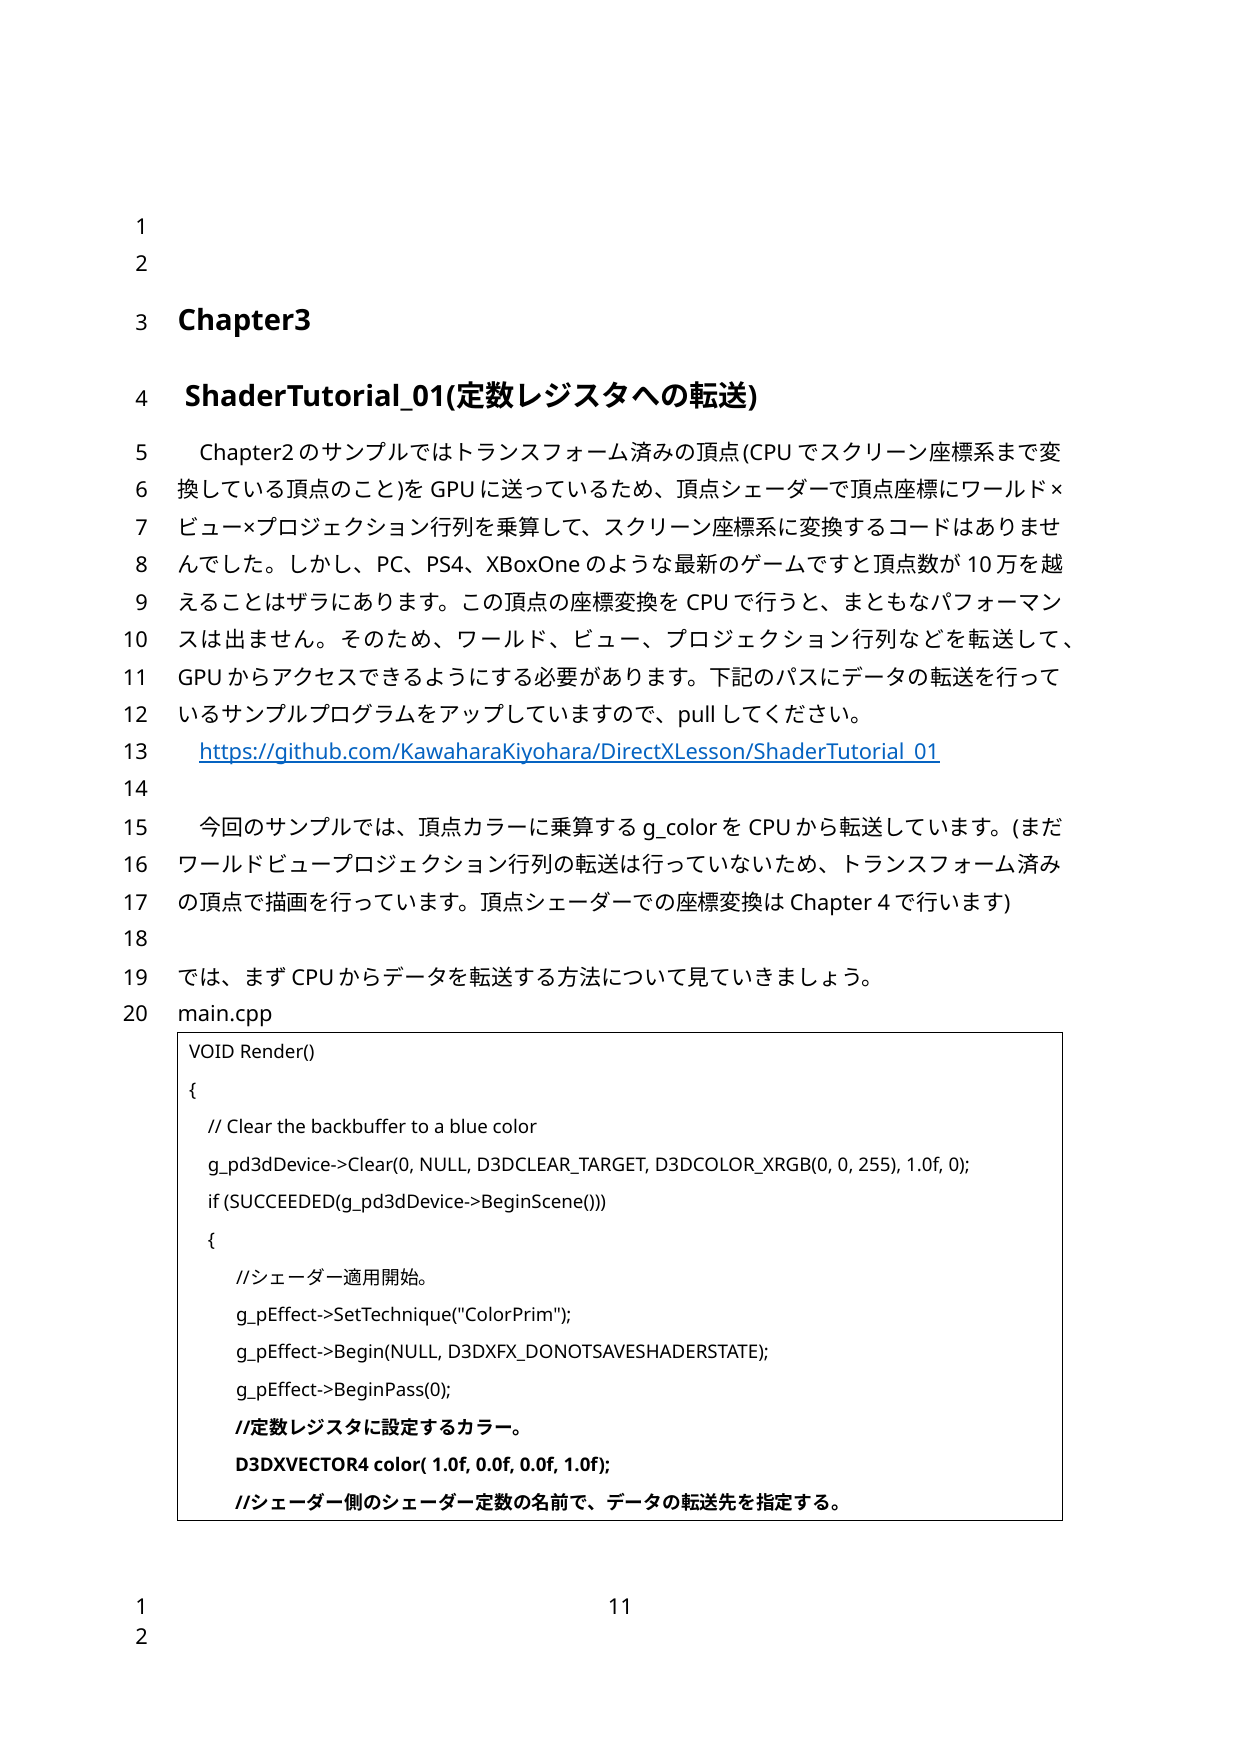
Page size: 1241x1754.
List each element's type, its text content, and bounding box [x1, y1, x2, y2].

text 今回のサンプルでは、頂点カラーに乗算するg_colorをCPUから転送しています。(まだワールドビュープロジェクション行列の転送は行っていないため、トランスフォーム済みの頂点で描画を行っています。頂点シェーダーでの座標変換はChapter 4で行います) [177, 807, 1063, 919]
text ShaderTutorial_01(定数レジスタへの転送) [177, 357, 1063, 432]
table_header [178, 1033, 1062, 1520]
text Chapter2のサンプルではトランスフォーム済みの頂点(CPUでスクリーン座標系まで変換している頂点のこと)をGPUに送っているため、頂点シェーダーで頂点座標にワールド×ビュー×プロジェクション行列を乗算して、スクリーン座標系に変換するコードはありませんでした。しかし、PC、PS4、XBoxOneのような最新のゲームですと頂点数が10万を越えることはザラにあります。この頂点の座標変換をCPUで行うと、まともなパフォーマンスは出ません。そのため、ワールド、ビュー、プロジェクション行列などを転送して、GPUからアクセスできるようにする必要があります。下記のパスにデータの転送を行っているサンプルプログラムをアップしていますので、pullしてください。 [177, 432, 1063, 732]
text では、まずCPUからデータを転送する方法について見ていきましょう。 [177, 957, 1063, 994]
text main.cpp [177, 994, 1063, 1032]
text Chapter3 [177, 282, 1063, 357]
text https://github.com/KawaharaKiyohara/DirectXLesson/ShaderTutorial_01 [177, 732, 1063, 769]
